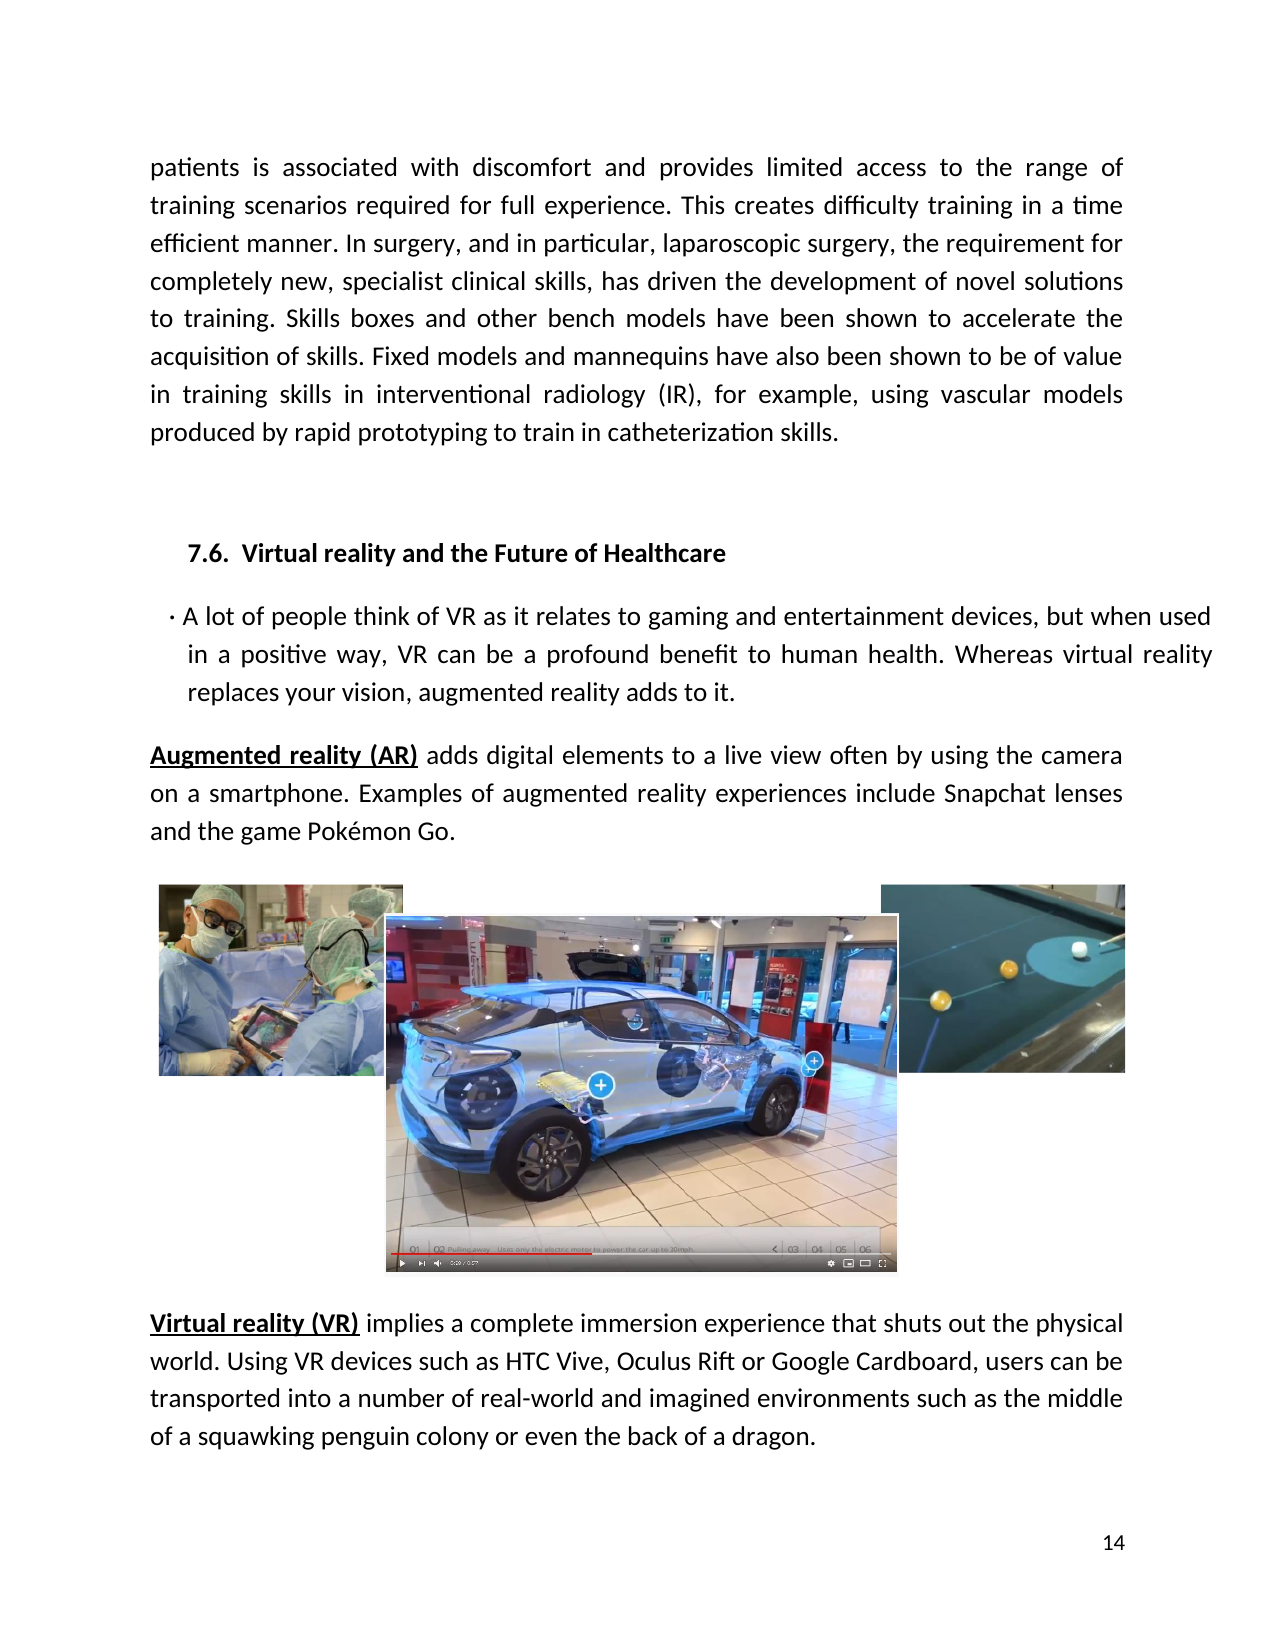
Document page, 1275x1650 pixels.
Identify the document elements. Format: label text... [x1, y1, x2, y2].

text 7.6. Virtual reality and the Future of Healthcare [187, 536, 1125, 569]
text Augmented reality (AR) adds digital elements to a live view often by using the camera on a smartphone. Examples of augmented reality experiences include Snapchat lenses and the game Pokémon Go. [150, 738, 1125, 847]
picture [150, 876, 1125, 1277]
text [150, 150, 1125, 448]
text Virtual reality (VR) implies a complete immersion experience that shuts out the physical world. Using VR devices such as HTC Vive, Oculus Rift or Google Cardboard, users can be transported into a number of real-world and imagined environments such as the middle of a squawking penguin colony or even the back of a dragon. [150, 1306, 1125, 1453]
text · A lot of people think of VR as it relates to gaming and entertainment devices, but when used in a positive way, VR can be a profound benefit to human health. Whereas virtual reality replaces your vision, augmented reality adds to it. [169, 599, 1214, 708]
